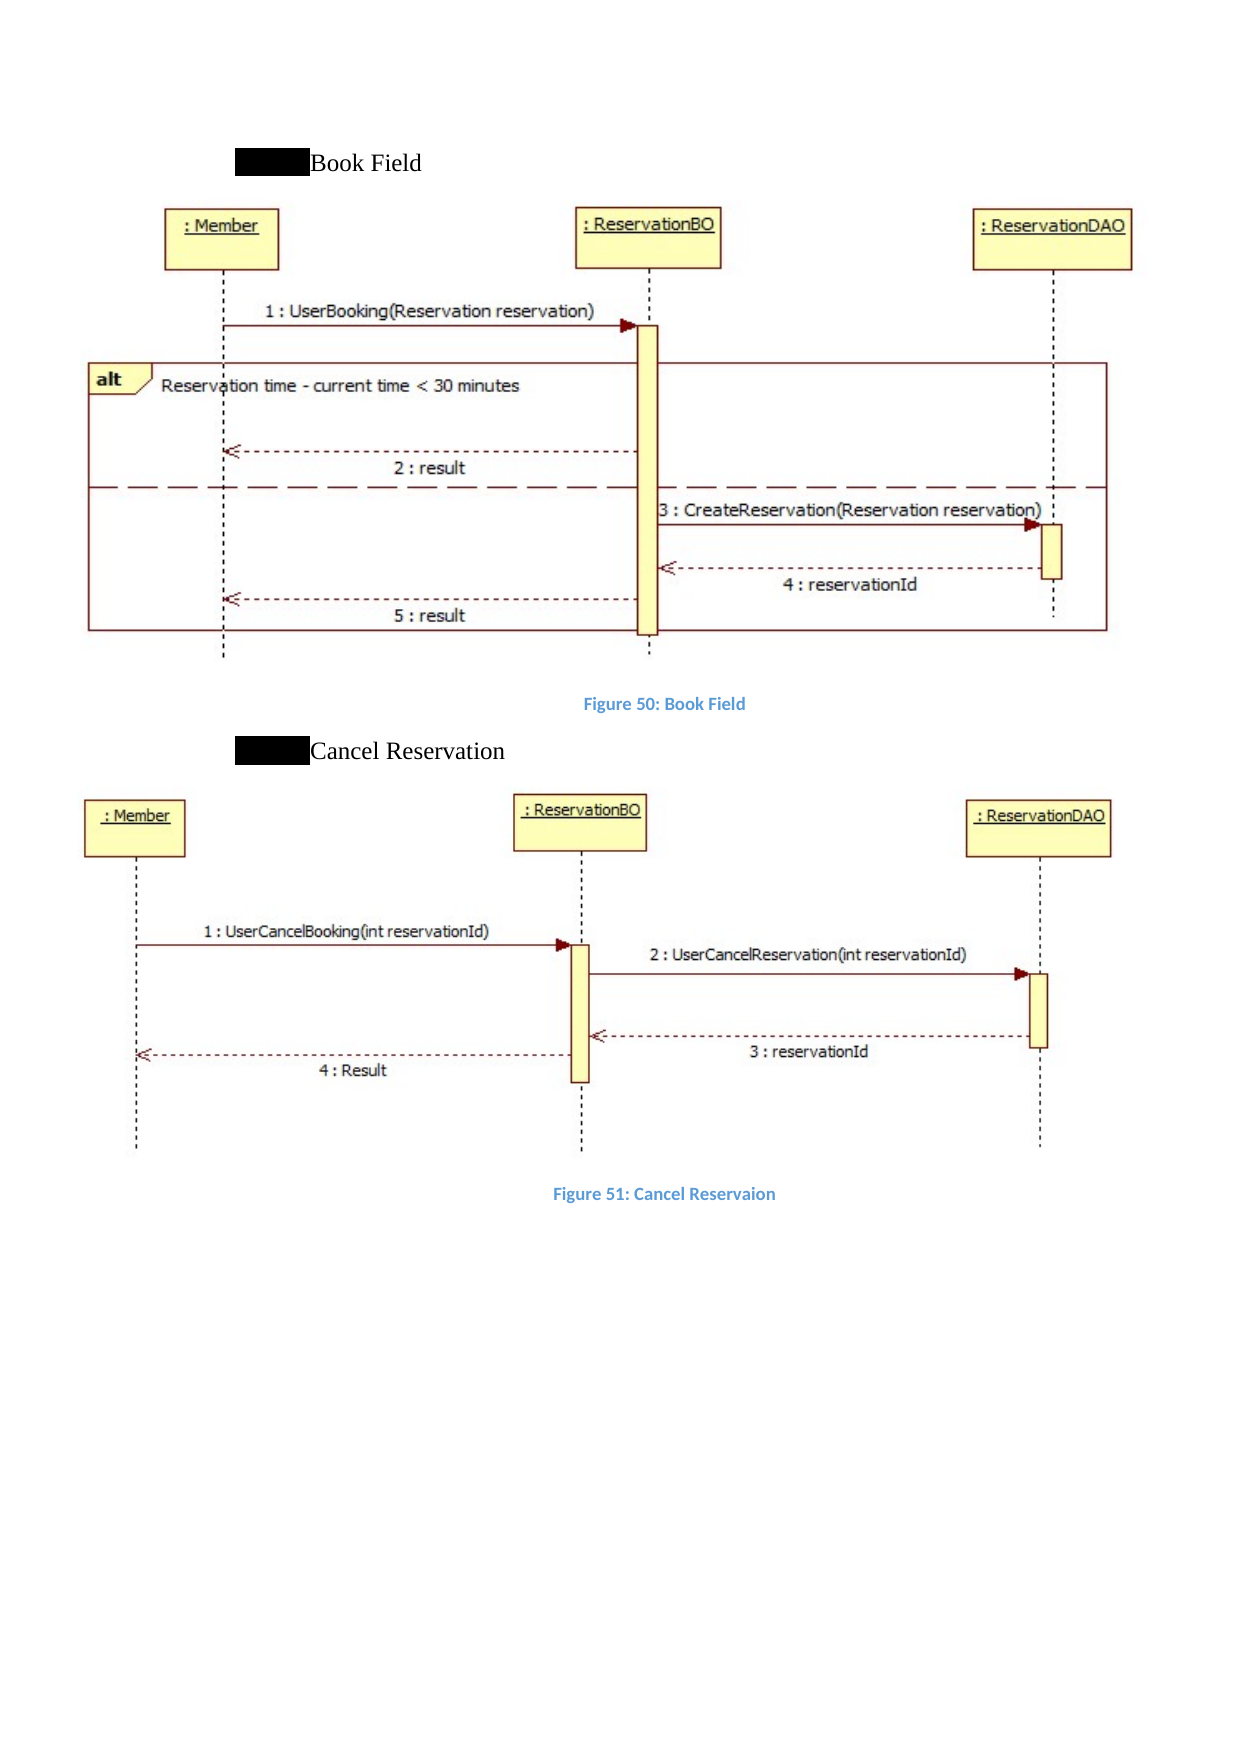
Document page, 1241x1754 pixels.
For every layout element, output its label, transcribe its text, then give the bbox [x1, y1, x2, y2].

picture [55, 765, 1140, 1182]
text Figure 50: Book Field [207, 692, 1122, 715]
text Figure 51: Cancel Reservaion [207, 1182, 1122, 1205]
picture [55, 177, 1166, 692]
subtitle Book Field [310, 148, 1124, 176]
subtitle Cancel Reservation [310, 736, 1124, 765]
